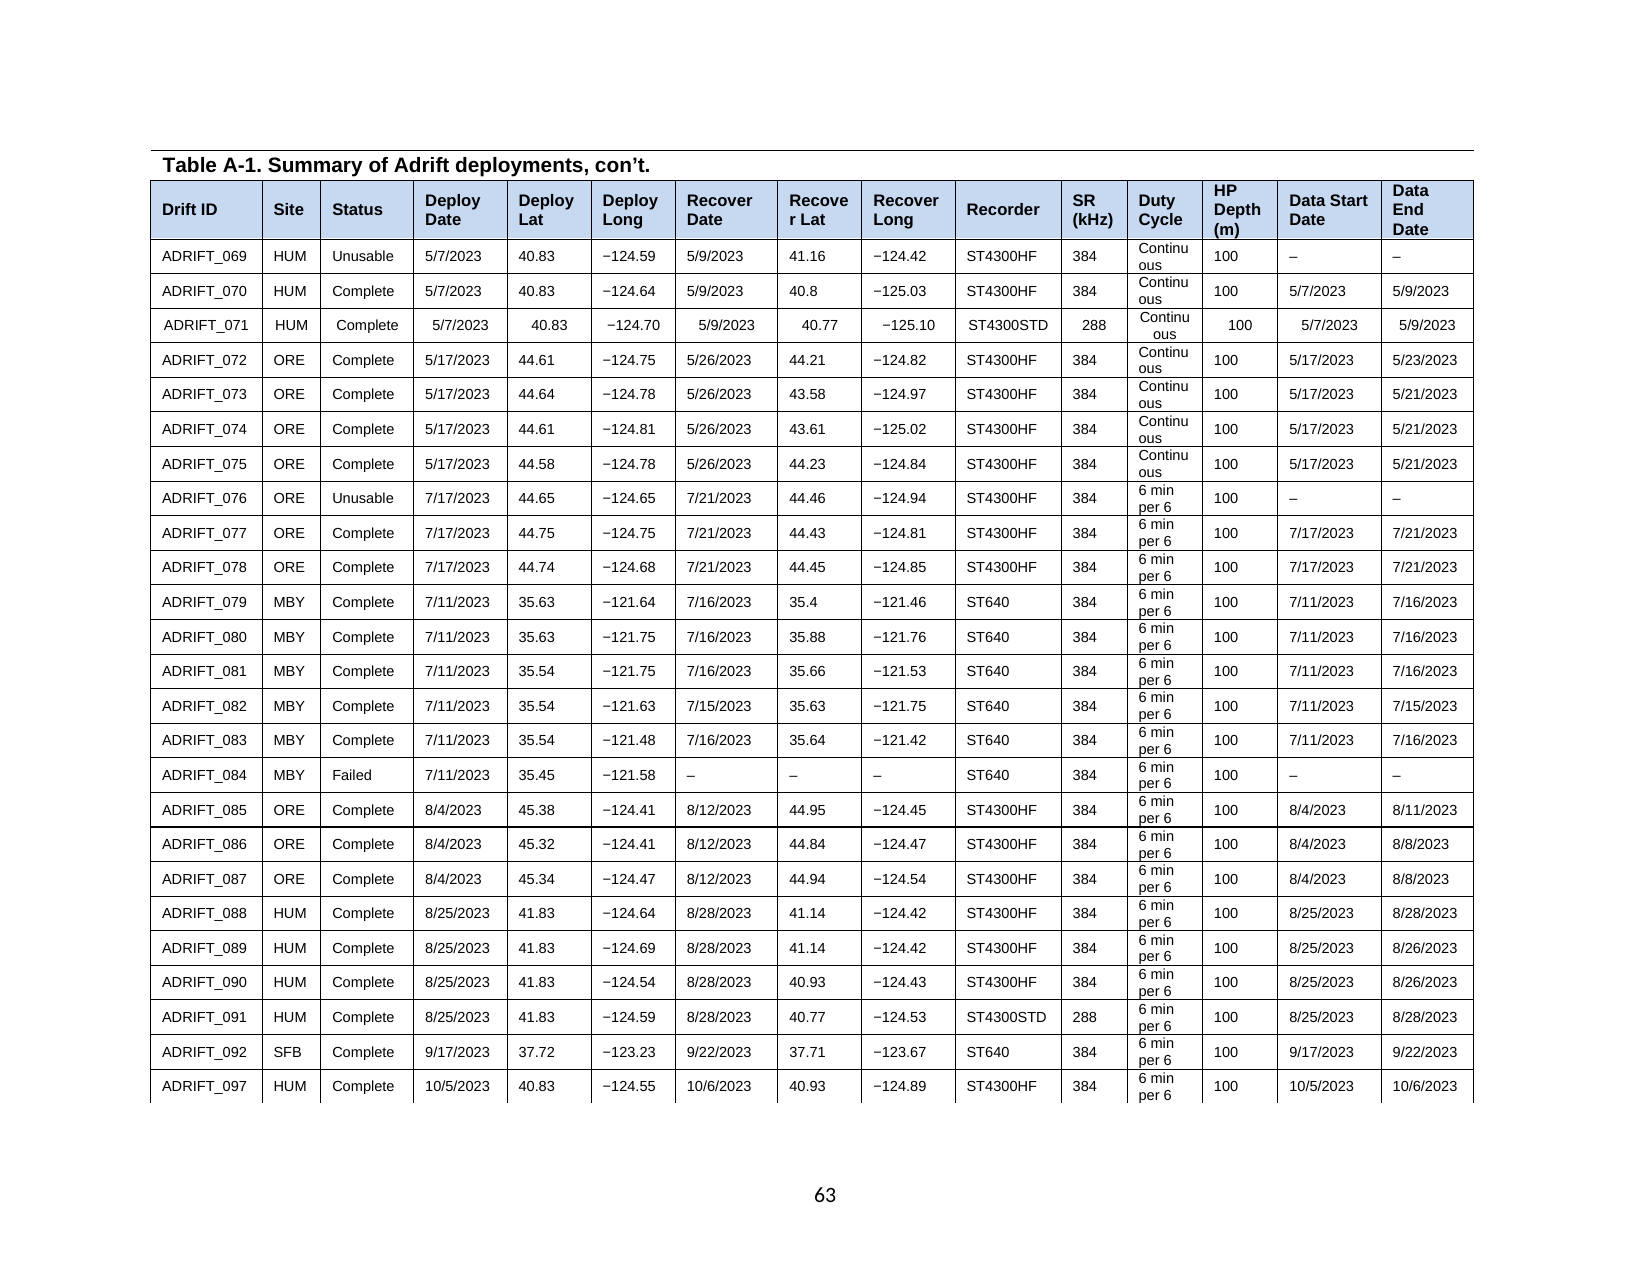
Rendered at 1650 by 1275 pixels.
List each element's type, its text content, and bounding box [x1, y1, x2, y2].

table_cell [941, 151, 969, 180]
table_cell Complete [321, 655, 413, 688]
table_cell −125.03 [862, 274, 955, 308]
table_cell −124.94 [862, 482, 955, 515]
table_cell ORE [263, 551, 320, 584]
table_cell 5/26/2023 [676, 378, 777, 411]
table_cell −124.82 [862, 343, 955, 377]
table_cell 100 [1203, 655, 1277, 688]
table_cell 7/11/2023 [414, 620, 507, 653]
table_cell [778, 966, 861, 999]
table_cell ADRIFT_074 [151, 412, 262, 446]
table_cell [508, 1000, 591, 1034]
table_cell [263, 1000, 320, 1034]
table_cell 100 [1203, 412, 1277, 446]
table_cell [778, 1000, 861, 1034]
table_cell 8/4/2023 [414, 793, 507, 826]
table_cell HUM [263, 309, 320, 342]
table_cell −121.75 [592, 620, 675, 653]
table_cell ADRIFT_070 [151, 274, 262, 308]
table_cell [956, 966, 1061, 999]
table_cell 100 [1203, 482, 1277, 515]
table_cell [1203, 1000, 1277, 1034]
table_cell 100 [1203, 828, 1277, 861]
table_cell 45.32 [508, 828, 591, 861]
table_cell MBY [263, 620, 320, 653]
table_cell ST4300HF [956, 482, 1061, 515]
table_cell 100 [1203, 758, 1277, 792]
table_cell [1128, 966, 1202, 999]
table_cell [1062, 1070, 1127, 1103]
table_cell ST4300HF [956, 862, 1061, 896]
table_cell 6 min per 6 [1128, 482, 1202, 515]
table_cell 43.61 [778, 412, 861, 446]
table_cell 5/17/2023 [414, 447, 507, 481]
table_cell 8/12/2023 [676, 862, 777, 896]
table_cell ADRIFT_081 [151, 655, 262, 688]
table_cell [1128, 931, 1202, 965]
table_cell ADRIFT_073 [151, 378, 262, 411]
table_cell 8/12/2023 [676, 828, 777, 861]
table_cell 40.8 [778, 274, 861, 308]
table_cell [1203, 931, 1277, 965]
table_cell Data Start Date [1278, 181, 1381, 238]
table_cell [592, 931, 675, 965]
table_cell [1381, 151, 1473, 180]
table_cell Continuous [1128, 274, 1202, 308]
table_cell 384 [1062, 620, 1127, 653]
table_cell −124.45 [862, 793, 955, 826]
table_cell 7/11/2023 [1278, 655, 1381, 688]
table_cell MBY [263, 655, 320, 688]
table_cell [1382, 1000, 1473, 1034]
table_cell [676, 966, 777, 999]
table_cell Status [321, 181, 413, 238]
table_cell ADRIFT_084 [151, 758, 262, 792]
table_cell ADRIFT_082 [151, 689, 262, 723]
table_cell Table A-1. Summary of Adrift deployments, con’t. [151, 151, 801, 180]
table_cell 44.95 [778, 793, 861, 826]
table_cell 6 min per 6 [1128, 793, 1202, 826]
table_cell Recover Lat [778, 181, 861, 238]
table_cell Failed [321, 758, 413, 792]
table_cell 7/15/2023 [676, 689, 777, 723]
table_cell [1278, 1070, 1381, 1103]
table_cell 384 [1062, 724, 1127, 757]
table_cell 7/11/2023 [414, 585, 507, 619]
table_cell 5/17/2023 [414, 412, 507, 446]
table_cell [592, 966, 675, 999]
table_cell 43.58 [778, 378, 861, 411]
table_cell 8/4/2023 [1278, 828, 1381, 861]
table_cell 44.23 [778, 447, 861, 481]
table_cell ADRIFT_079 [151, 585, 262, 619]
table_cell 44.45 [778, 551, 861, 584]
table_cell Duty Cycle [1128, 181, 1202, 238]
table_cell Deploy Long [592, 181, 675, 238]
table_cell 8/4/2023 [1278, 862, 1381, 896]
table_cell ADRIFT_069 [151, 240, 262, 273]
table_cell 8/28/2023 [676, 897, 777, 930]
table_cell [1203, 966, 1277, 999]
table_cell 100 [1203, 689, 1277, 723]
table_cell 384 [1062, 585, 1127, 619]
table_cell Complete [321, 378, 413, 411]
table_cell 44.46 [778, 482, 861, 515]
table_cell Complete [321, 551, 413, 584]
table_cell 7/16/2023 [1382, 585, 1473, 619]
table_cell 5/7/2023 [1278, 274, 1381, 308]
table_cell 5/9/2023 [1382, 309, 1473, 342]
table_cell −124.84 [862, 447, 955, 481]
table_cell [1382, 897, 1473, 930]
table_cell 384 [1062, 862, 1127, 896]
table_cell 7/11/2023 [1278, 585, 1381, 619]
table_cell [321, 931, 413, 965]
table_cell 7/11/2023 [414, 724, 507, 757]
table_cell −121.53 [862, 655, 955, 688]
table_cell −121.63 [592, 689, 675, 723]
table_cell 384 [1062, 447, 1127, 481]
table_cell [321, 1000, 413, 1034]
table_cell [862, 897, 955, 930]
table_cell 8/8/2023 [1382, 862, 1473, 896]
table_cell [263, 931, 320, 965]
table_cell 5/26/2023 [676, 412, 777, 446]
table_cell 384 [1062, 274, 1127, 308]
table_cell −121.46 [862, 585, 955, 619]
table_cell 7/17/2023 [414, 551, 507, 584]
table_cell Continuous [1128, 378, 1202, 411]
table_cell 6 min per 6 [1128, 758, 1202, 792]
table_cell Recover Long [862, 181, 955, 238]
table_cell 7/16/2023 [1382, 655, 1473, 688]
table_cell [829, 151, 856, 180]
table_cell 384 [1062, 689, 1127, 723]
table_cell ST4300HF [956, 551, 1061, 584]
table_cell Complete [321, 793, 413, 826]
table_cell Continuous [1128, 240, 1202, 273]
table_cell −125.02 [862, 412, 955, 446]
table_cell 384 [1062, 378, 1127, 411]
table_cell Data End Date [1382, 181, 1473, 238]
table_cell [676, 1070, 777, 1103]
table_cell – [1278, 758, 1381, 792]
table_cell −124.47 [592, 862, 675, 896]
table_cell 384 [1062, 343, 1127, 377]
table_cell 5/9/2023 [1382, 274, 1473, 308]
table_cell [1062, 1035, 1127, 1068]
table_cell 5/17/2023 [1278, 378, 1381, 411]
table_cell – [1278, 482, 1381, 515]
table_cell 288 [1062, 309, 1127, 342]
table_cell 384 [1062, 516, 1127, 550]
table_cell Recorder [956, 181, 1061, 238]
table_cell 100 [1203, 793, 1277, 826]
table_cell 100 [1203, 309, 1277, 342]
table_cell HUM [263, 240, 320, 273]
table_cell 384 [1062, 793, 1127, 826]
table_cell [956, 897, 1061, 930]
table_cell −121.75 [862, 689, 955, 723]
table_cell ST4300HF [956, 240, 1061, 273]
table_cell – [862, 758, 955, 792]
table_cell 44.64 [508, 378, 591, 411]
table_cell ADRIFT_072 [151, 343, 262, 377]
table_cell MBY [263, 758, 320, 792]
table_cell 7/21/2023 [676, 516, 777, 550]
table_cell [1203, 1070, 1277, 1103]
table_cell [1007, 151, 1033, 180]
table_cell 7/15/2023 [1382, 689, 1473, 723]
table_cell Complete [321, 897, 413, 930]
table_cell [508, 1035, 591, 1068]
table_cell ADRIFT_071 [151, 309, 262, 342]
table_cell 5/9/2023 [676, 309, 777, 342]
table_cell – [1382, 482, 1473, 515]
table_cell 7/21/2023 [676, 551, 777, 584]
table_cell −124.75 [592, 516, 675, 550]
table_cell Unusable [321, 240, 413, 273]
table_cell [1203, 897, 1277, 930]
table_cell 7/16/2023 [1382, 724, 1473, 757]
table_cell [856, 151, 884, 180]
table_cell 6 min per 6 [1128, 689, 1202, 723]
table_cell ADRIFT_085 [151, 793, 262, 826]
table_cell Continuous [1128, 343, 1202, 377]
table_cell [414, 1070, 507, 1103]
table_cell Complete [321, 412, 413, 446]
table_cell 100 [1203, 585, 1277, 619]
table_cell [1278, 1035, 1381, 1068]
table_cell 5/17/2023 [1278, 343, 1381, 377]
table_cell −124.54 [862, 862, 955, 896]
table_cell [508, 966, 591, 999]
table_cell 35.63 [508, 585, 591, 619]
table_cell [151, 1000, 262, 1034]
table_cell −121.48 [592, 724, 675, 757]
table_cell −121.76 [862, 620, 955, 653]
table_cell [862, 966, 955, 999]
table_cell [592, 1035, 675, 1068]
table_cell −124.97 [862, 378, 955, 411]
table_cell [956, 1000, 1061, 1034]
table_cell Complete [321, 689, 413, 723]
table_cell 7/11/2023 [414, 655, 507, 688]
table_cell – [1278, 240, 1381, 273]
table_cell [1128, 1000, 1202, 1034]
table_cell ST4300HF [956, 343, 1061, 377]
table_cell 8/11/2023 [1382, 793, 1473, 826]
table_cell MBY [263, 724, 320, 757]
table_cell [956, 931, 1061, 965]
table_cell ST4300HF [956, 412, 1061, 446]
table_cell ORE [263, 412, 320, 446]
table_cell 8/25/2023 [414, 897, 507, 930]
table_cell 7/17/2023 [1278, 516, 1381, 550]
table_cell −125.10 [862, 309, 955, 342]
table_cell MBY [263, 689, 320, 723]
table_cell 5/9/2023 [676, 274, 777, 308]
table_cell −124.41 [592, 828, 675, 861]
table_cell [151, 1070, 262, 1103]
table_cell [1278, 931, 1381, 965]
table_cell 8/4/2023 [1278, 793, 1381, 826]
table_cell 100 [1203, 516, 1277, 550]
table_cell 5/17/2023 [1278, 412, 1381, 446]
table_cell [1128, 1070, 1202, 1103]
table_cell −124.78 [592, 378, 675, 411]
table_cell HUM [263, 897, 320, 930]
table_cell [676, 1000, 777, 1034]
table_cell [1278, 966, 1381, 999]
table_cell −124.41 [592, 793, 675, 826]
table_cell 5/7/2023 [414, 240, 507, 273]
table_cell 45.34 [508, 862, 591, 896]
table_cell Complete [321, 343, 413, 377]
table_cell 6 min per 6 [1128, 551, 1202, 584]
table_cell Deploy Lat [508, 181, 591, 238]
table_cell Complete [321, 585, 413, 619]
table_cell Unusable [321, 482, 413, 515]
table_cell ST4300HF [956, 828, 1061, 861]
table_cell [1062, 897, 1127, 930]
table_cell ORE [263, 343, 320, 377]
table_cell 44.75 [508, 516, 591, 550]
table_cell 35.63 [778, 689, 861, 723]
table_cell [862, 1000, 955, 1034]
table_cell −121.64 [592, 585, 675, 619]
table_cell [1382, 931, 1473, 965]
table_cell 35.63 [508, 620, 591, 653]
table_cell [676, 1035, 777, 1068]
table_cell 6 min per 6 [1128, 862, 1202, 896]
table_cell 7/17/2023 [414, 516, 507, 550]
table_cell 7/21/2023 [1382, 551, 1473, 584]
table_cell 6 min per 6 [1128, 655, 1202, 688]
table_cell [1033, 151, 1061, 180]
table_cell Complete [321, 620, 413, 653]
table_cell ST640 [956, 620, 1061, 653]
table_cell 44.74 [508, 551, 591, 584]
table_cell ST4300HF [956, 516, 1061, 550]
table_cell 100 [1203, 240, 1277, 273]
table_cell ADRIFT_080 [151, 620, 262, 653]
table_cell −121.75 [592, 655, 675, 688]
table_cell −124.47 [862, 828, 955, 861]
table_cell −124.42 [862, 240, 955, 273]
table_cell 8/4/2023 [414, 862, 507, 896]
table_cell −124.85 [862, 551, 955, 584]
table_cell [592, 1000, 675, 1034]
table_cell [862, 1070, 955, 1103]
table_cell 41.83 [508, 897, 591, 930]
table_cell Deploy Date [414, 181, 507, 238]
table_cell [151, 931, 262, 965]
table_cell [801, 151, 829, 180]
table_cell 7/21/2023 [676, 482, 777, 515]
table_cell 44.43 [778, 516, 861, 550]
table_cell ST4300HF [956, 447, 1061, 481]
table_cell ST640 [956, 585, 1061, 619]
table_cell 35.54 [508, 689, 591, 723]
table_cell 5/9/2023 [676, 240, 777, 273]
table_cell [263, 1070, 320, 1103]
table_cell ADRIFT_086 [151, 828, 262, 861]
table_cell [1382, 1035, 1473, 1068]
table_cell ORE [263, 447, 320, 481]
table_cell 44.94 [778, 862, 861, 896]
table_cell 384 [1062, 551, 1127, 584]
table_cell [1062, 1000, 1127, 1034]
table_cell −124.70 [592, 309, 675, 342]
table_cell 100 [1203, 551, 1277, 584]
table_cell 35.64 [778, 724, 861, 757]
table_cell 5/17/2023 [1278, 447, 1381, 481]
table_cell 384 [1062, 482, 1127, 515]
table_cell ST4300STD [956, 309, 1061, 342]
table_cell ADRIFT_083 [151, 724, 262, 757]
table_cell 384 [1062, 828, 1127, 861]
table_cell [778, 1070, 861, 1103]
table_cell ORE [263, 793, 320, 826]
table_cell 7/11/2023 [414, 689, 507, 723]
table_cell 7/17/2023 [1278, 551, 1381, 584]
table_cell ST640 [956, 758, 1061, 792]
table_cell 40.77 [778, 309, 861, 342]
table_cell 384 [1062, 412, 1127, 446]
table_cell ADRIFT_075 [151, 447, 262, 481]
table_cell [1278, 151, 1381, 180]
table_cell [1203, 151, 1278, 180]
table_cell 35.88 [778, 620, 861, 653]
table_cell [1127, 151, 1202, 180]
table_cell ST4300HF [956, 274, 1061, 308]
table_cell 7/16/2023 [676, 655, 777, 688]
table_cell Complete [321, 862, 413, 896]
table_cell 8/4/2023 [414, 828, 507, 861]
table_cell [969, 151, 1007, 180]
table_cell Recover Date [676, 181, 777, 238]
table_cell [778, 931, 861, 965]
table_cell 40.83 [508, 274, 591, 308]
table_cell 7/16/2023 [1382, 620, 1473, 653]
table_cell Complete [321, 309, 413, 342]
table_cell MBY [263, 585, 320, 619]
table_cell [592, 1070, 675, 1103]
table_cell 44.61 [508, 412, 591, 446]
table_cell 5/17/2023 [414, 378, 507, 411]
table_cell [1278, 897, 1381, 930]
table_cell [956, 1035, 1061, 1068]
table_cell ST640 [956, 655, 1061, 688]
table_cell 41.16 [778, 240, 861, 273]
table_cell −121.58 [592, 758, 675, 792]
table_cell 8/12/2023 [676, 793, 777, 826]
table_cell – [1382, 240, 1473, 273]
table_cell 5/26/2023 [676, 343, 777, 377]
table_cell ADRIFT_076 [151, 482, 262, 515]
table_cell 384 [1062, 758, 1127, 792]
table_cell −124.64 [592, 897, 675, 930]
table_cell ADRIFT_077 [151, 516, 262, 550]
table_cell −124.78 [592, 447, 675, 481]
table_cell ADRIFT_088 [151, 897, 262, 930]
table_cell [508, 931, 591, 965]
table_cell −124.59 [592, 240, 675, 273]
table_cell 8/8/2023 [1382, 828, 1473, 861]
table_cell ADRIFT_087 [151, 862, 262, 896]
table_cell −124.65 [592, 482, 675, 515]
table_cell 100 [1203, 447, 1277, 481]
table_cell 7/11/2023 [1278, 689, 1381, 723]
table_cell 5/21/2023 [1382, 447, 1473, 481]
table_cell 35.4 [778, 585, 861, 619]
table_cell [1061, 151, 1127, 180]
table_cell [913, 151, 941, 180]
table_cell 6 min per 6 [1128, 585, 1202, 619]
table_cell ORE [263, 862, 320, 896]
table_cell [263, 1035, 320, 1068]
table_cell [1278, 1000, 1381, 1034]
table_cell 35.54 [508, 655, 591, 688]
table_cell 44.61 [508, 343, 591, 377]
table_cell 100 [1203, 862, 1277, 896]
table_cell 5/7/2023 [414, 274, 507, 308]
table_cell −124.75 [592, 343, 675, 377]
table_cell 7/11/2023 [414, 758, 507, 792]
table_cell 5/17/2023 [414, 343, 507, 377]
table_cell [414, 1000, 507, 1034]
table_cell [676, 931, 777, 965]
table_cell 7/21/2023 [1382, 516, 1473, 550]
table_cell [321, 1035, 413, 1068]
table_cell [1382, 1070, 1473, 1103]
table_cell −121.42 [862, 724, 955, 757]
table_cell 100 [1203, 343, 1277, 377]
table_cell ADRIFT_078 [151, 551, 262, 584]
table_cell – [1382, 758, 1473, 792]
table_cell 44.84 [778, 828, 861, 861]
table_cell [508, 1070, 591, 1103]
table_cell Site [263, 181, 320, 238]
table_cell ST4300HF [956, 378, 1061, 411]
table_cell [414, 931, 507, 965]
table_cell 100 [1203, 724, 1277, 757]
table_cell 45.38 [508, 793, 591, 826]
table_cell 384 [1062, 655, 1127, 688]
table_cell HUM [263, 274, 320, 308]
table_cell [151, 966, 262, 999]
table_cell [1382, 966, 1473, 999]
table_cell Continuous [1128, 309, 1202, 342]
table_cell [884, 151, 913, 180]
table_cell – [778, 758, 861, 792]
table_cell 6 min per 6 [1128, 828, 1202, 861]
table_cell −124.81 [862, 516, 955, 550]
table_cell – [676, 758, 777, 792]
table_cell 7/16/2023 [676, 724, 777, 757]
table_cell Continuous [1128, 412, 1202, 446]
table_cell 6 min per 6 [1128, 516, 1202, 550]
table_cell 6 min per 6 [1128, 620, 1202, 653]
table_cell 7/16/2023 [676, 620, 777, 653]
table_cell HP Depth (m) [1203, 181, 1277, 238]
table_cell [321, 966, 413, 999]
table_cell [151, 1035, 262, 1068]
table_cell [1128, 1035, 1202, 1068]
table_cell Complete [321, 724, 413, 757]
table_cell 100 [1203, 620, 1277, 653]
table_cell Complete [321, 516, 413, 550]
table_cell Complete [321, 447, 413, 481]
table_cell 35.66 [778, 655, 861, 688]
table_cell −124.68 [592, 551, 675, 584]
table_cell 5/23/2023 [1382, 343, 1473, 377]
table_cell Drift ID [151, 181, 262, 238]
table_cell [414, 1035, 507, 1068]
table_cell 5/26/2023 [676, 447, 777, 481]
table_cell 44.65 [508, 482, 591, 515]
table_cell ORE [263, 482, 320, 515]
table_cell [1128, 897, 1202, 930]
table_cell 44.21 [778, 343, 861, 377]
table_cell 7/11/2023 [1278, 620, 1381, 653]
table_cell ORE [263, 516, 320, 550]
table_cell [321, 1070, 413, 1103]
table_cell Complete [321, 828, 413, 861]
table_cell ST640 [956, 724, 1061, 757]
table_cell 40.83 [508, 309, 591, 342]
table_cell 7/11/2023 [1278, 724, 1381, 757]
table_cell 5/21/2023 [1382, 412, 1473, 446]
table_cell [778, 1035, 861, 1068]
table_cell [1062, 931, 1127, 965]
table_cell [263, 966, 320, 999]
table_cell 40.83 [508, 240, 591, 273]
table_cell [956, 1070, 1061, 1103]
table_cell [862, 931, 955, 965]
table_cell 7/16/2023 [676, 585, 777, 619]
table_cell 44.58 [508, 447, 591, 481]
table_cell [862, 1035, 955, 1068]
table_cell ST640 [956, 689, 1061, 723]
table_cell 41.14 [778, 897, 861, 930]
table_cell 7/17/2023 [414, 482, 507, 515]
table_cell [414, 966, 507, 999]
table_cell 35.54 [508, 724, 591, 757]
table_cell ST4300HF [956, 793, 1061, 826]
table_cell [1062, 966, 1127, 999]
table_cell 100 [1203, 274, 1277, 308]
table_cell 100 [1203, 378, 1277, 411]
table_cell SR (kHz) [1062, 181, 1127, 238]
table_cell −124.81 [592, 412, 675, 446]
table_cell Complete [321, 274, 413, 308]
table_cell 5/7/2023 [1278, 309, 1381, 342]
table_cell Continuous [1128, 447, 1202, 481]
table_cell ORE [263, 378, 320, 411]
table_cell 35.45 [508, 758, 591, 792]
table_cell 6 min per 6 [1128, 724, 1202, 757]
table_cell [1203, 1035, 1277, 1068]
table_cell 5/21/2023 [1382, 378, 1473, 411]
table_cell −124.64 [592, 274, 675, 308]
table_cell ORE [263, 828, 320, 861]
table_cell 384 [1062, 240, 1127, 273]
table_cell 5/7/2023 [414, 309, 507, 342]
